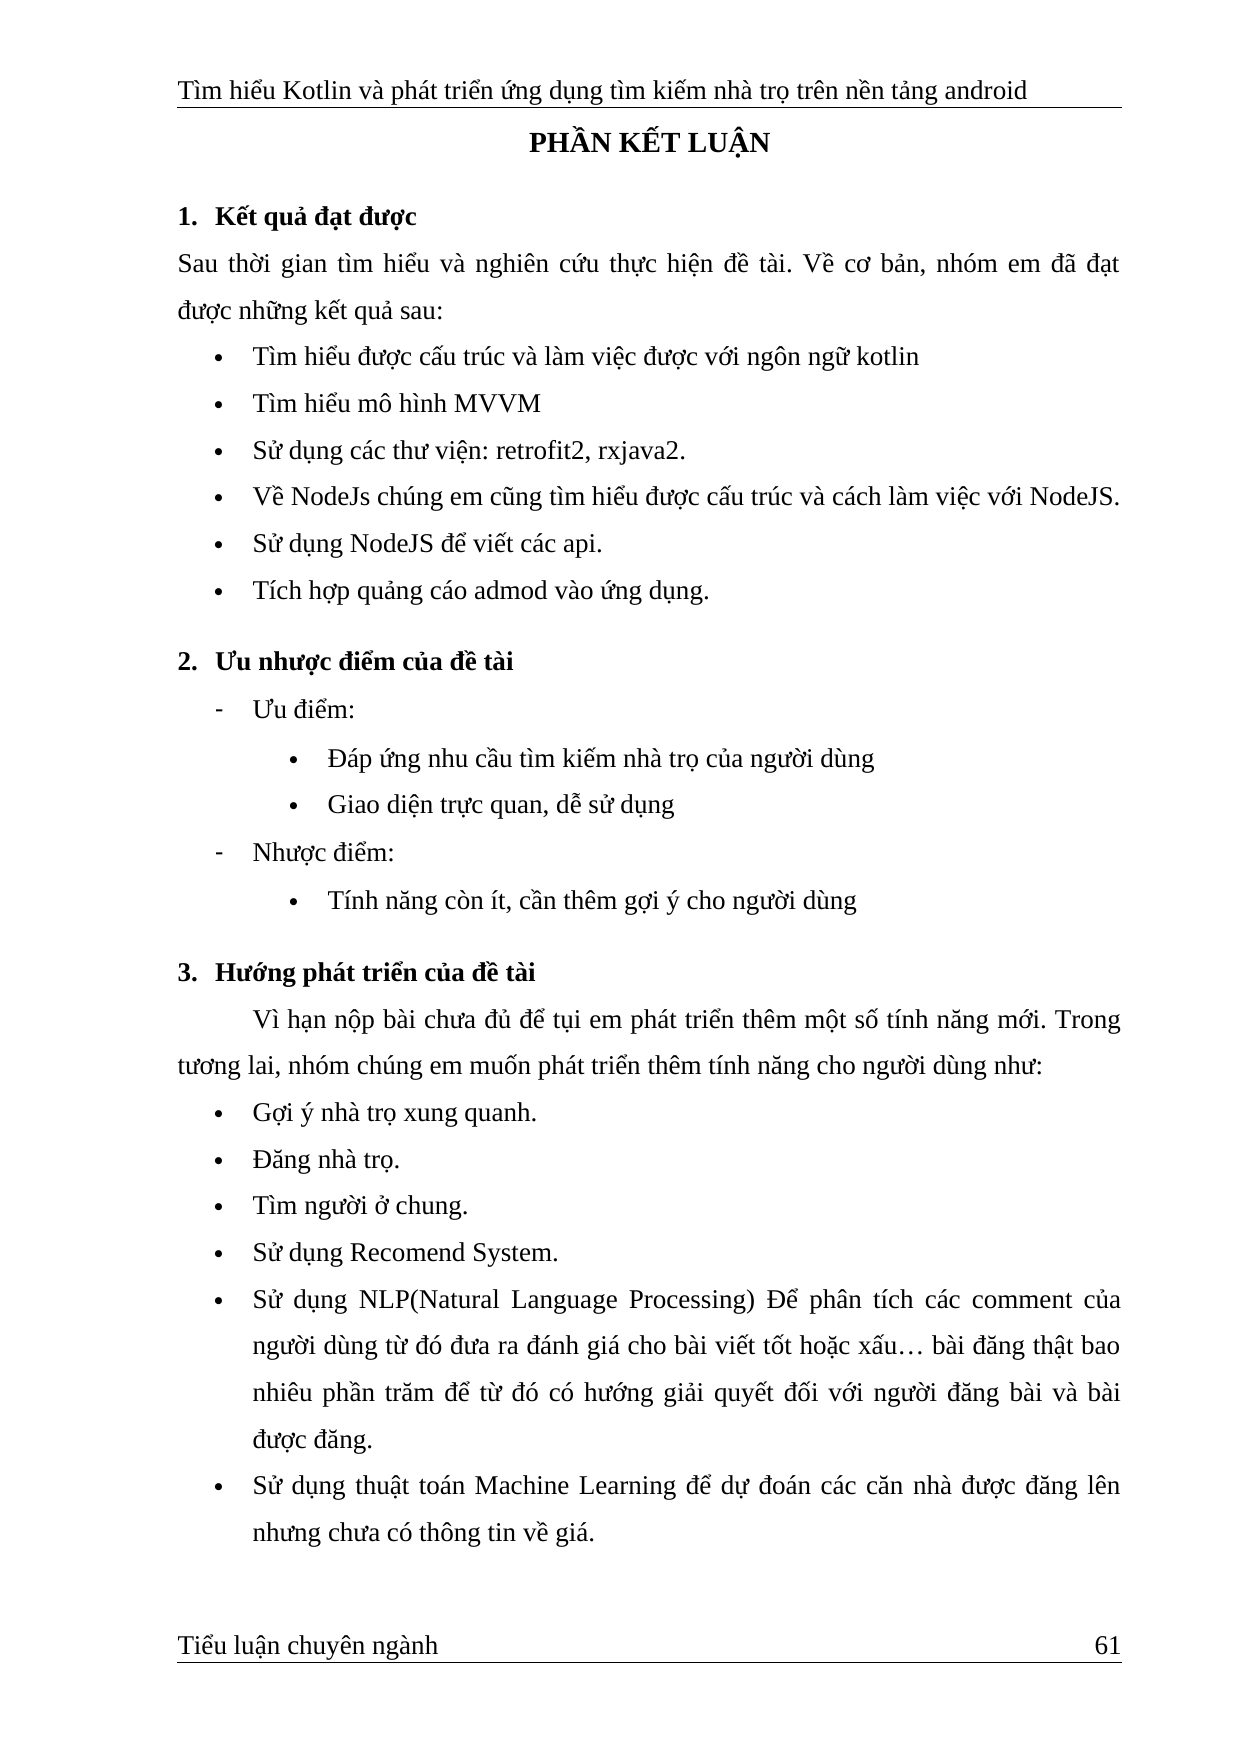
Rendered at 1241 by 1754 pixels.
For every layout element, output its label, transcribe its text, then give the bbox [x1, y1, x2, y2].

list Về NodeJs chúng em cũng tìm hiểu được cấu trúc và cách làm việc với NodeJS. [215, 481, 1122, 512]
subtitle PHẦN KẾT LUẬN [177, 125, 1122, 159]
list Sử dụng NLP(Natural Language Processing) Để phân tích các comment của người dùng từ đó đưa ra đánh giá cho bài viết tốt hoặc xấu… bài đăng thật bao nhiêu phần trăm để từ đó có hướng giải quyết đối với người đăng bài và bài được đăng. [215, 1283, 1122, 1454]
list Nhược điểm: [215, 835, 1122, 868]
list Sử dụng các thư viện: retrofit2, rxjava2. [215, 434, 1122, 465]
list Sử dụng NodeJS để viết các api. [215, 527, 1122, 558]
list Sử dụng thuật toán Machine Learning để dự đoán các căn nhà được đăng lên nhưng chưa có thông tin về giá. [215, 1469, 1122, 1547]
text Vì hạn nộp bài chưa đủ để tụi em phát triển thêm một số tính năng mới. Trong tương lai, nhóm chúng em muốn phát triển thêm tính năng cho người dùng như: [177, 1003, 1122, 1081]
subtitle Ưu nhược điểm của đề tài [177, 646, 1122, 677]
list Gợi ý nhà trọ xung quanh. [215, 1096, 1122, 1127]
list Giao diện trực quan, dễ sử dụng [290, 788, 1122, 819]
list Tìm người ở chung. [215, 1189, 1122, 1221]
text Sau thời gian tìm hiểu và nghiên cứu thực hiện đề tài. Về cơ bản, nhóm em đã đạt được những kết quả sau: [177, 247, 1122, 325]
list Đáp ứng nhu cầu tìm kiếm nhà trọ của người dùng [290, 742, 1122, 773]
subtitle Kết quả đạt được [177, 201, 1122, 232]
list Tính năng còn ít, cần thêm gợi ý cho người dùng [290, 884, 1122, 916]
list Tìm hiểu mô hình MVVM [215, 387, 1122, 418]
subtitle Hướng phát triển của đề tài [177, 956, 1122, 987]
list Tìm hiểu được cấu trúc và làm việc được với ngôn ngữ kotlin [215, 341, 1122, 372]
list Sử dụng Recomend System. [215, 1236, 1122, 1267]
list Đăng nhà trọ. [215, 1143, 1122, 1174]
list Tích hợp quảng cáo admod vào ứng dụng. [215, 574, 1122, 605]
list Ưu điểm: [215, 692, 1122, 725]
